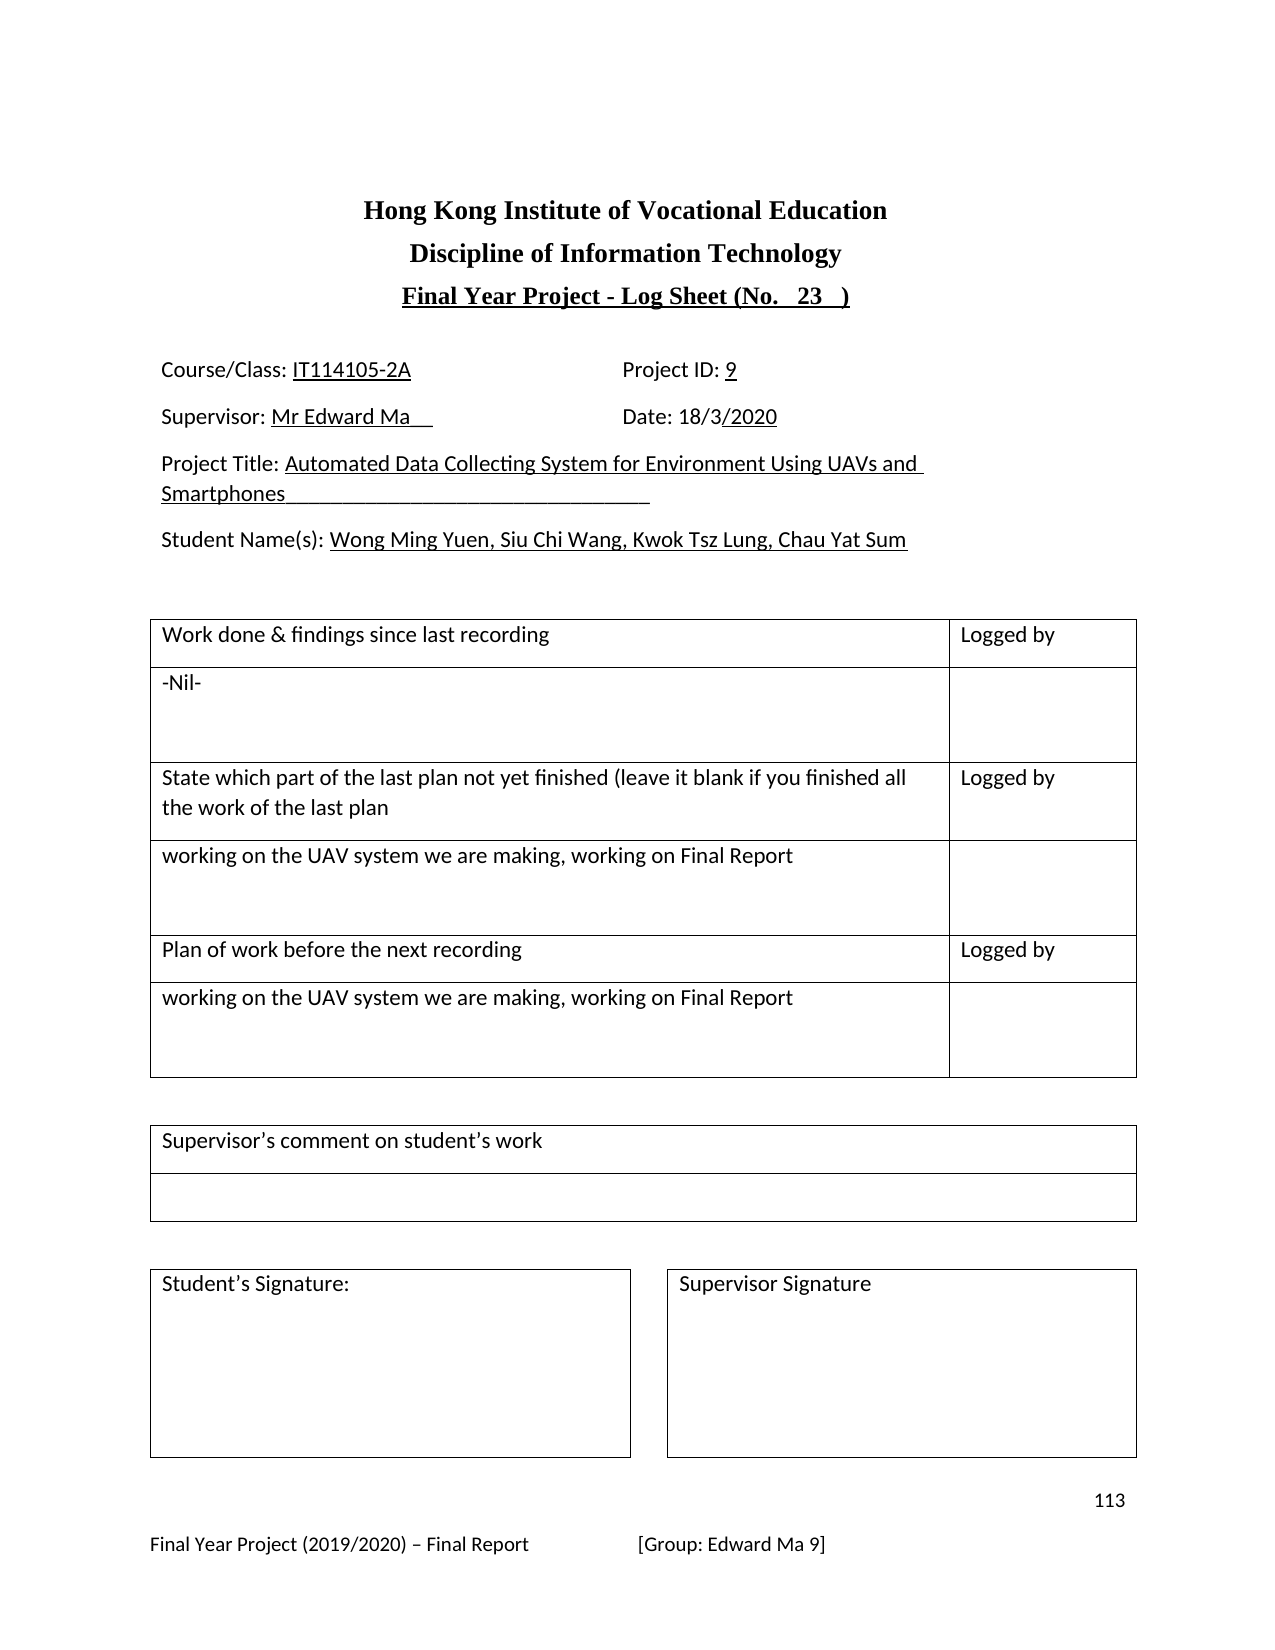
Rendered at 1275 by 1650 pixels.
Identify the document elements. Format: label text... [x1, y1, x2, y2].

table_cell Project Title: Automated Data Collecting System for Environment Using UAVs and Smartphones________________________________ [150, 449, 1072, 526]
table_cell working on the UAV system we are making, working on Final Report [151, 983, 949, 1077]
table_header Project ID: 9 [611, 355, 1072, 402]
table_cell [950, 668, 1136, 762]
text Hong Kong Institute of Vocational Education [150, 194, 1101, 225]
table_header Logged by [950, 620, 1136, 667]
table_cell [151, 1174, 1136, 1221]
table_header Work done & findings since last recording [151, 620, 949, 667]
table_cell State which part of the last plan not yet finished (leave it blank if you finished all the work of the last plan [151, 763, 949, 840]
table_header [631, 1269, 667, 1457]
table_header Supervisor’s comment on student’s work [151, 1126, 1136, 1173]
table_cell Student Name(s): Wong Ming Yuen, Siu Chi Wang, Kwok Tsz Lung, Chau Yat Sum [150, 526, 1072, 572]
table_cell Date: 18/3/2020 [611, 402, 1072, 449]
table_cell -Nil- [151, 668, 949, 762]
table_header Student’s Signature: [151, 1270, 630, 1457]
table_cell Plan of work before the next recording [151, 936, 949, 982]
table_cell Supervisor: Mr Edward Ma__ [150, 402, 611, 449]
table_cell Logged by [950, 763, 1136, 840]
table_cell [950, 841, 1136, 934]
table_cell Logged by [950, 936, 1136, 982]
text Discipline of Information Technology [150, 238, 1101, 269]
table_header Supervisor Signature [668, 1270, 1136, 1457]
table_cell [950, 983, 1136, 1077]
table_header Course/Class: IT114105-2A [150, 355, 611, 402]
text Final Year Project - Log Sheet (No. 23 ) [150, 281, 1101, 310]
table_cell working on the UAV system we are making, working on Final Report [151, 841, 949, 934]
